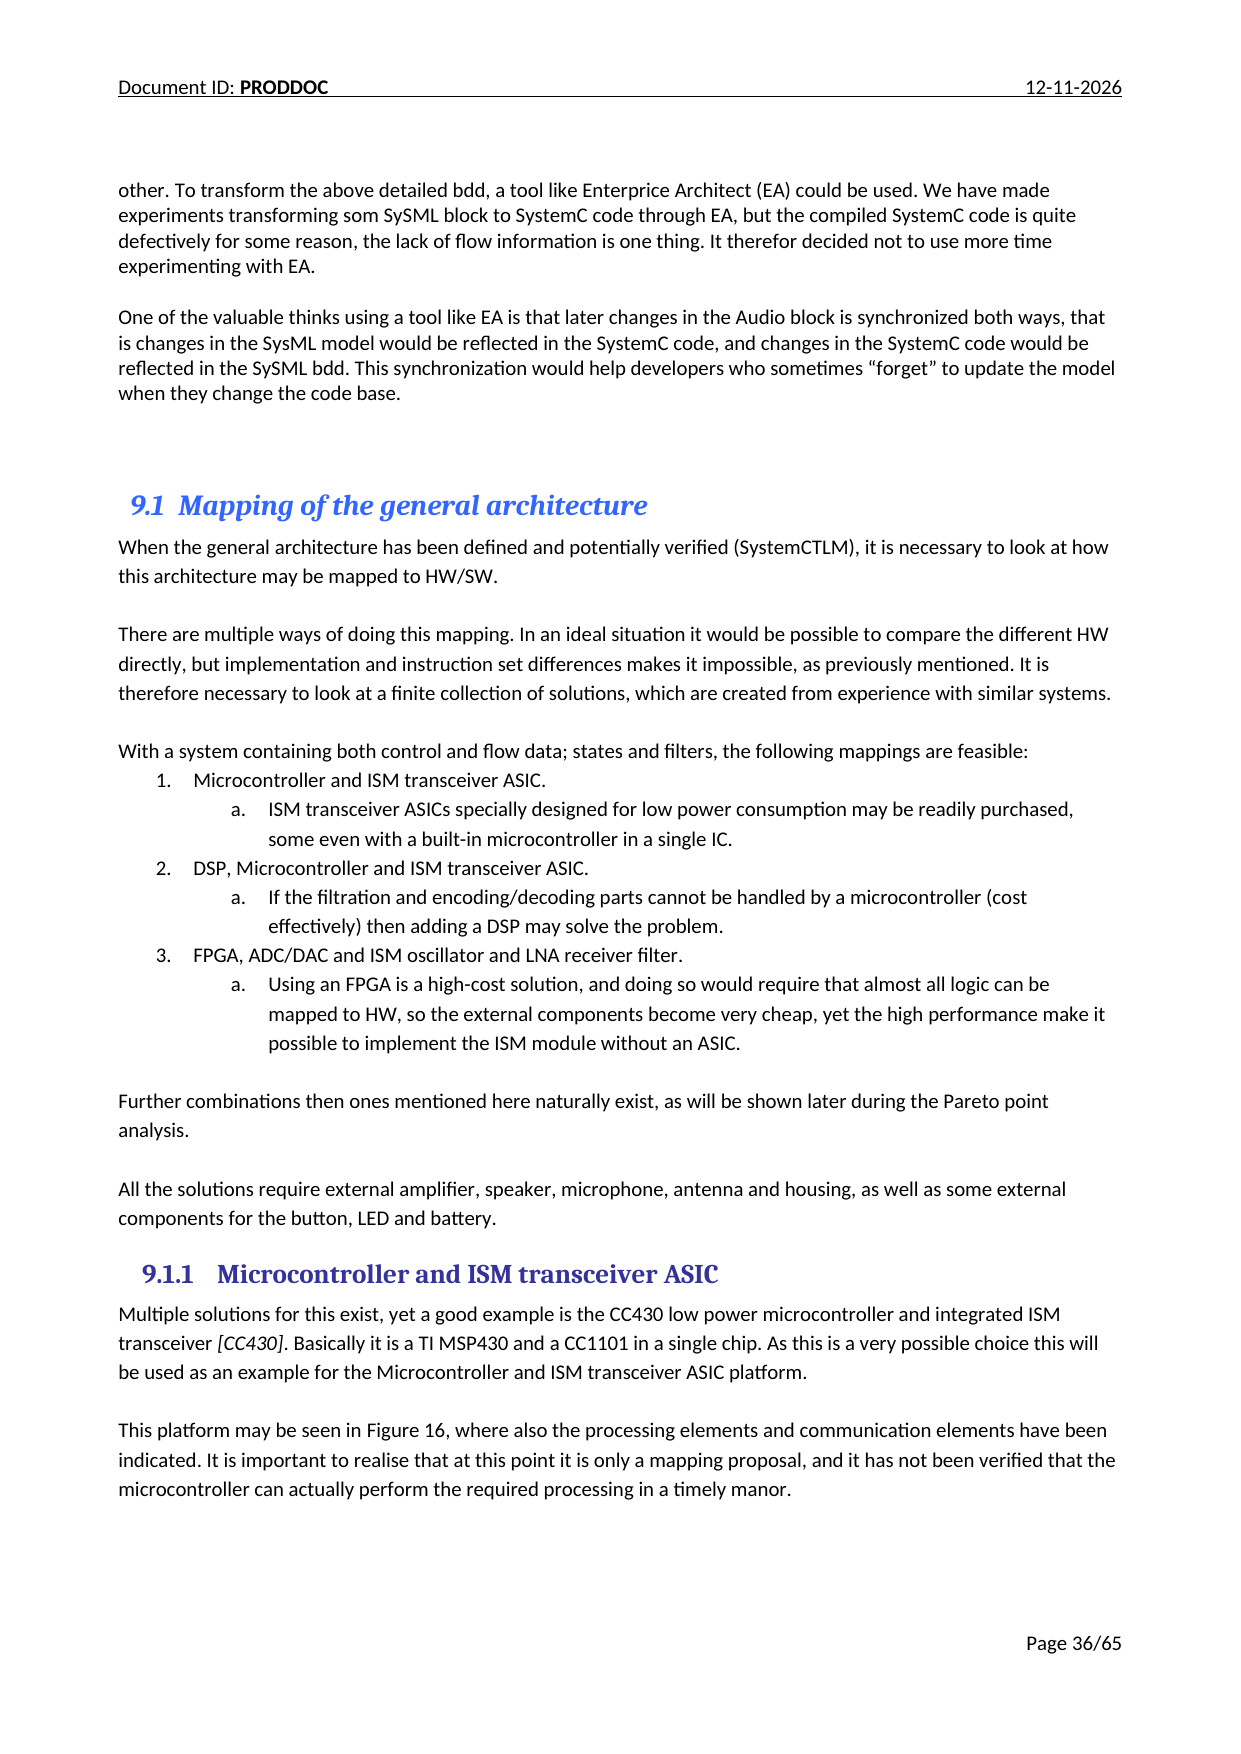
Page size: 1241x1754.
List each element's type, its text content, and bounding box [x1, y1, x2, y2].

text Further combinations then ones mentioned here naturally exist, as will be shown later during the Pareto point analysis. [118, 1088, 1122, 1143]
text One of the valuable thinks using a tool like EA is that later changes in the Audio block is synchronized both ways, that is changes in the SysML model would be reflected in the SystemC code, and changes in the SystemC code would be reflected in the SySML bdd. This synchronization would help developers who sometimes “forget” to update the model when they change the code base. [118, 304, 1122, 406]
text There are multiple ways of doing this mapping. In an ideal situation it would be possible to compare the different HW directly, but implementation and instruction set differences makes it impossible, as previously mentioned. It is therefore necessary to look at a finite collection of solutions, which are created from experience with similar systems. [118, 622, 1122, 705]
list ISM transceiver ASICs specially designed for low power consumption may be readily purchased, some even with a built-in microcontroller in a single IC. [231, 797, 1122, 851]
text Multiple solutions for this exist, yet a good example is the CC430 low power microcontroller and integrated ISM transceiver [CC430]. Basically it is a TI MSP430 and a CC1101 in a single chip. As this is a very possible choice this will be used as an example for the Microcontroller and ISM transceiver ASIC platform. [118, 1301, 1122, 1385]
text When the general architecture has been defined and potentially verified (SystemCTLM), it is necessary to look at how this architecture may be mapped to HW/SW. [118, 534, 1122, 589]
list Microcontroller and ISM transceiver ASIC. [156, 767, 1122, 793]
subtitle Mapping of the general architecture [130, 489, 1122, 523]
list DSP, Microcontroller and ISM transceiver ASIC. [156, 855, 1122, 880]
list FPGA, ADC/DAC and ISM oscillator and LNA receiver filter. [156, 942, 1122, 968]
list If the filtration and encoding/decoding parts cannot be handled by a microcontroller (cost effectively) then adding a DSP may solve the problem. [231, 884, 1122, 939]
text This platform may be seen in Figure 16, where also the processing elements and communication elements have been indicated. It is important to realise that at this point it is only a mapping proposal, and it has not been verified that the microcontroller can actually perform the required processing in a timely manor. [118, 1418, 1122, 1501]
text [118, 177, 1122, 279]
subtitle Microcontroller and ISM transceiver ASIC [142, 1259, 1122, 1290]
text All the solutions require external amplifier, speaker, microphone, antenna and housing, as well as some external components for the button, LED and battery. [118, 1176, 1122, 1230]
list Using an FPGA is a high-cost solution, and doing so would require that almost all logic can be mapped to HW, so the external components become very cheap, yet the high performance make it possible to implement the ISM module without an ASIC. [231, 972, 1122, 1055]
text With a system containing both control and flow data; states and filters, the following mappings are feasible: [118, 738, 1122, 764]
